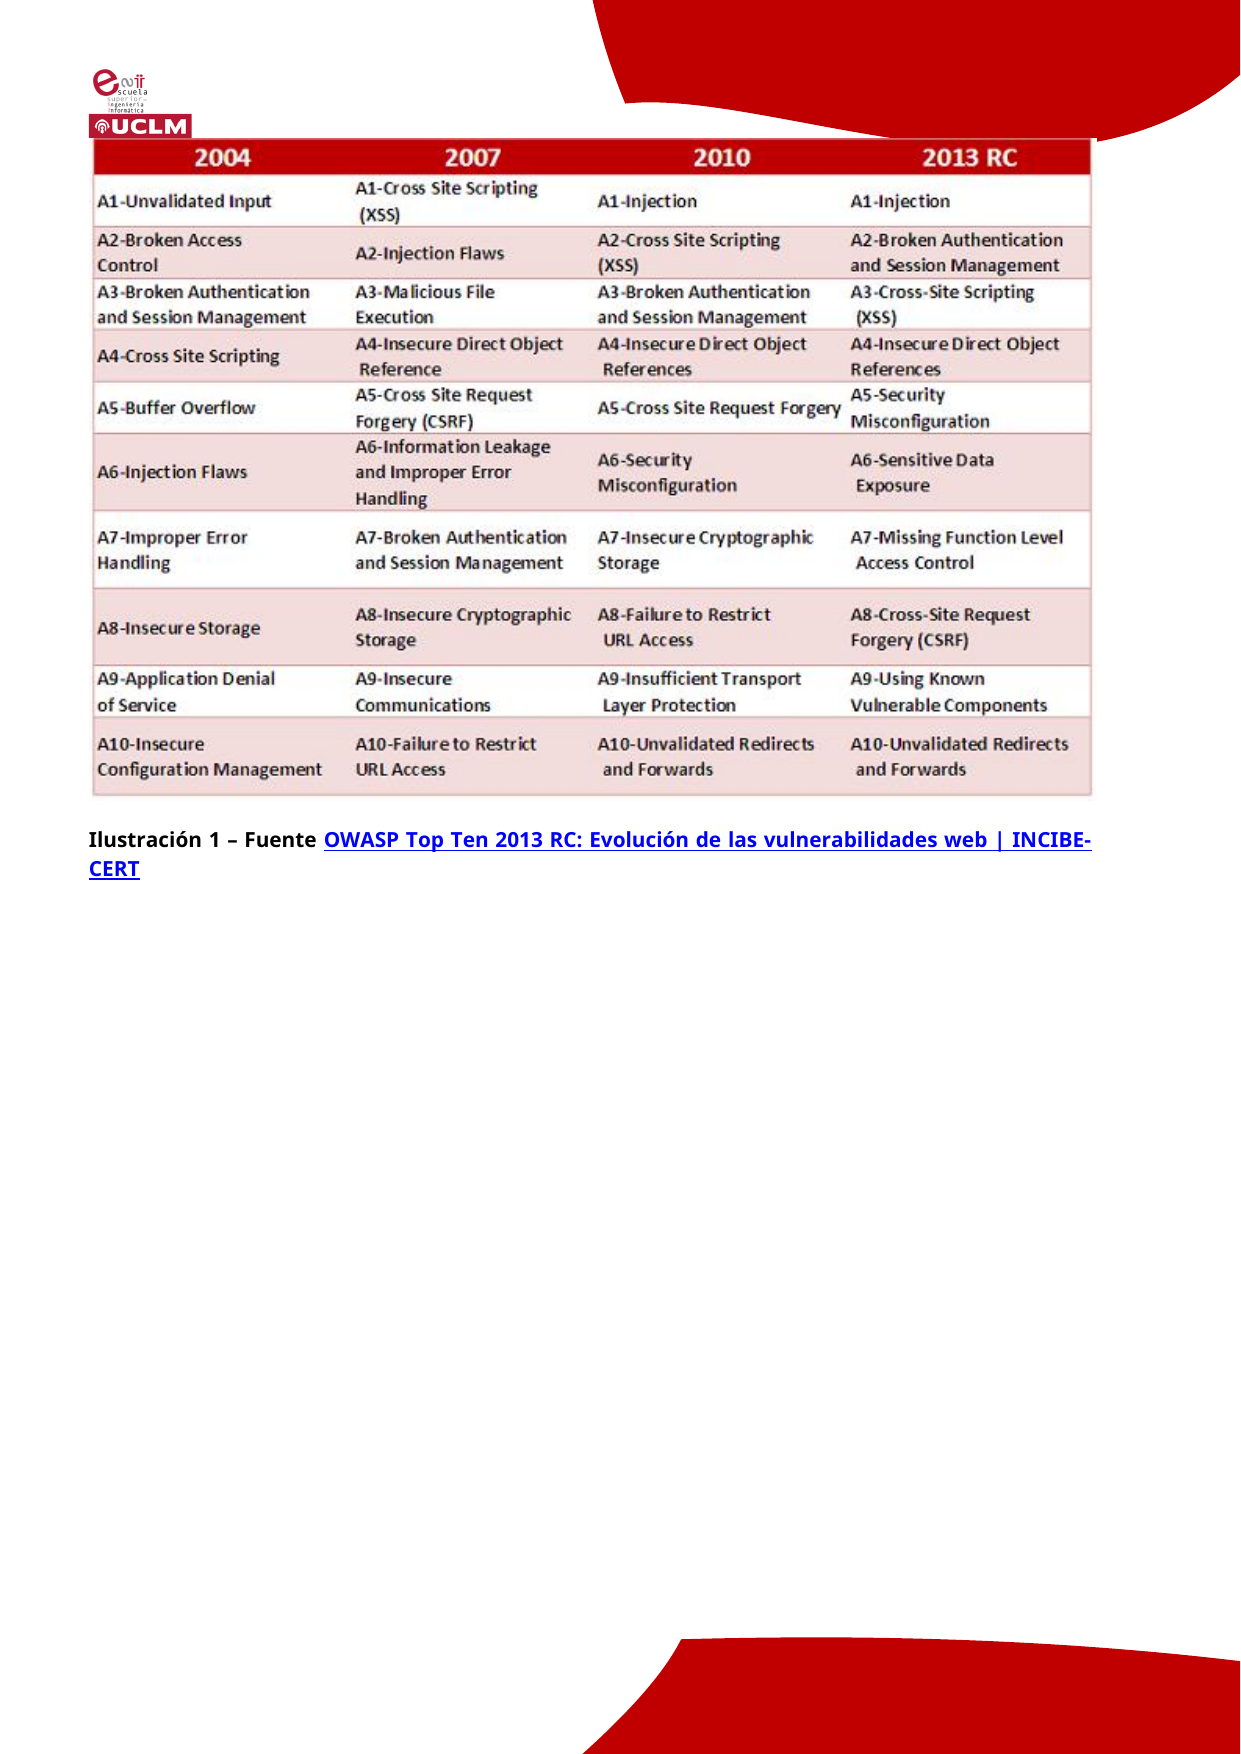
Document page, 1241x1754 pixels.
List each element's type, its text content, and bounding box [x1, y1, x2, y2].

text Ilustración 1 – Fuente OWASP Top Ten 2013 RC: Evolución de las vulnerabilidades web | INCIBE-CERT [89, 826, 1093, 882]
picture [88, 68, 1097, 801]
